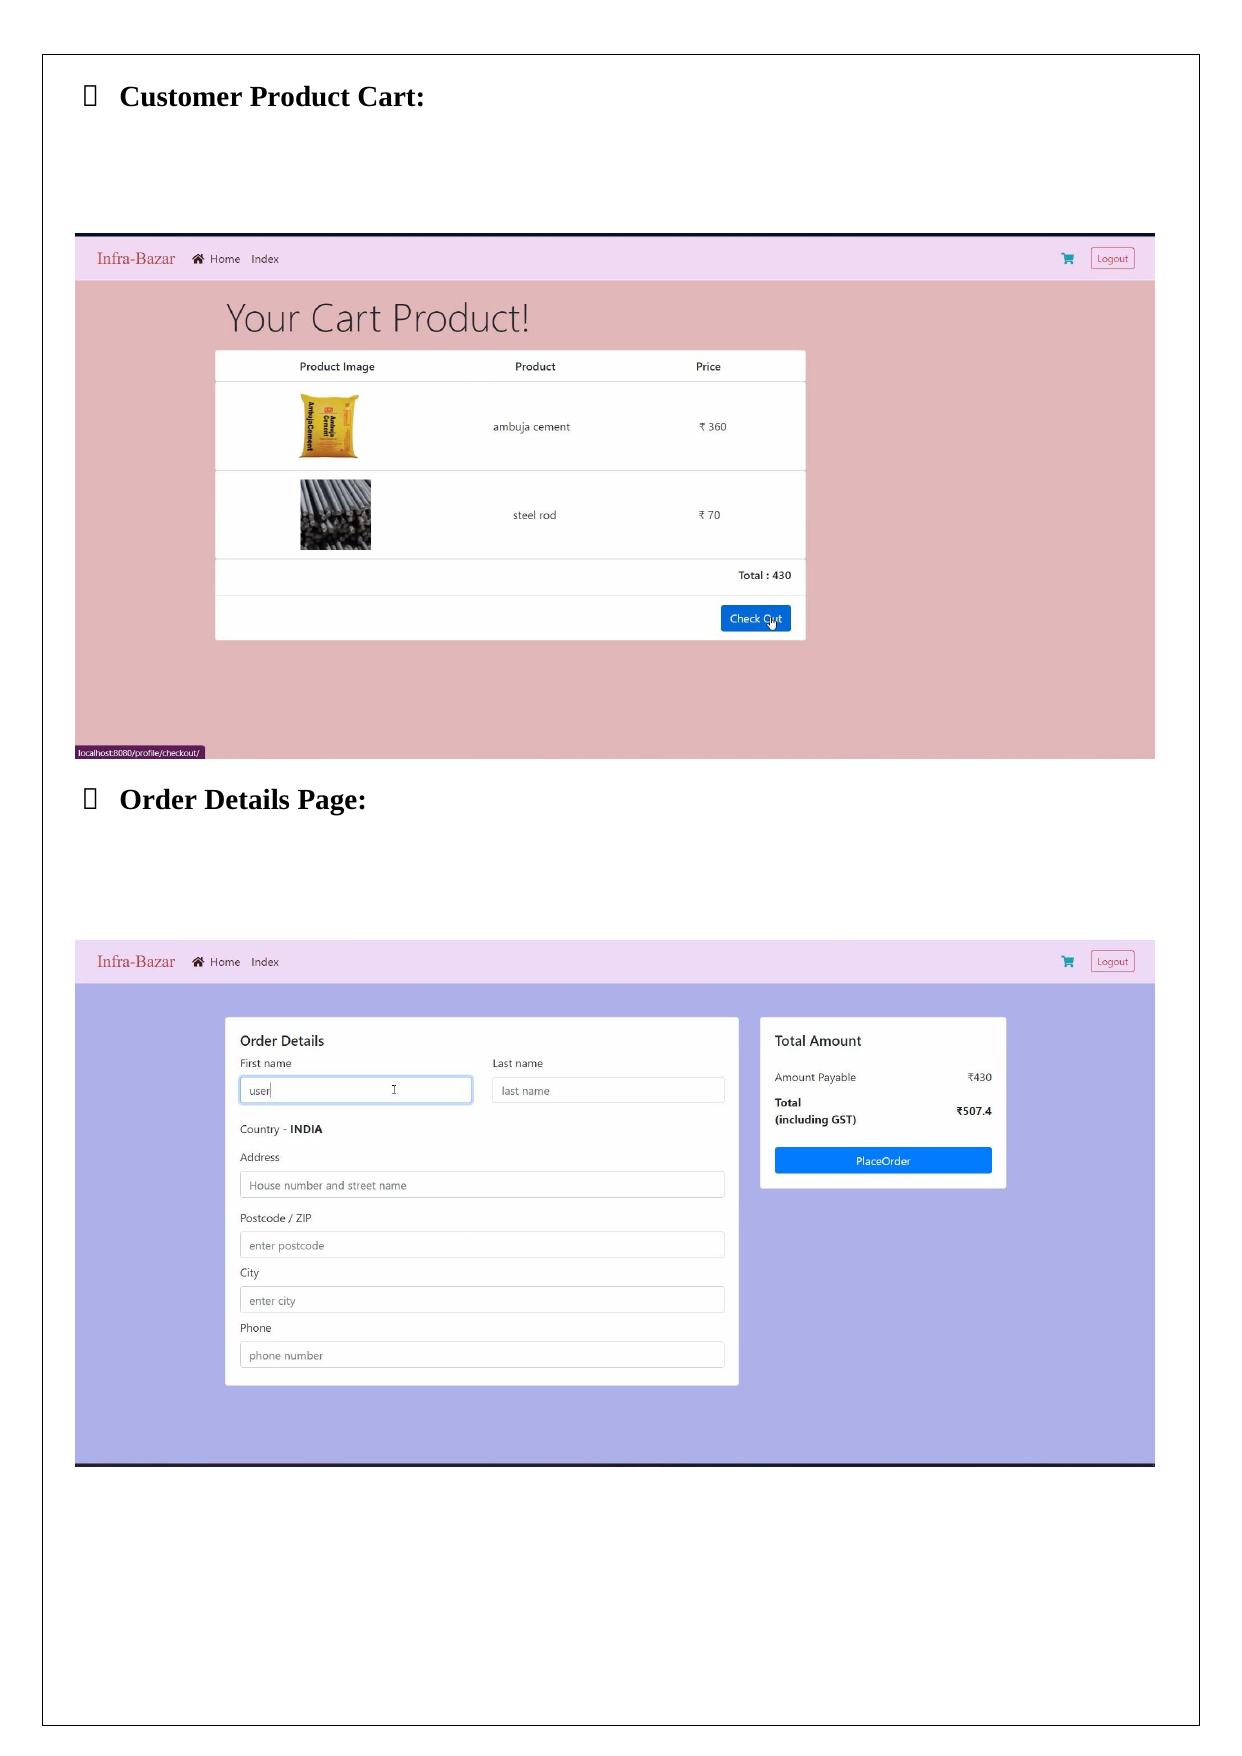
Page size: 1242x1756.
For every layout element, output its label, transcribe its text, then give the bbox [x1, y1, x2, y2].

list Order Details Page: [81, 759, 1120, 818]
picture [75, 233, 1155, 759]
list Customer Product Cart: [81, 75, 1120, 114]
picture [75, 940, 1155, 1467]
